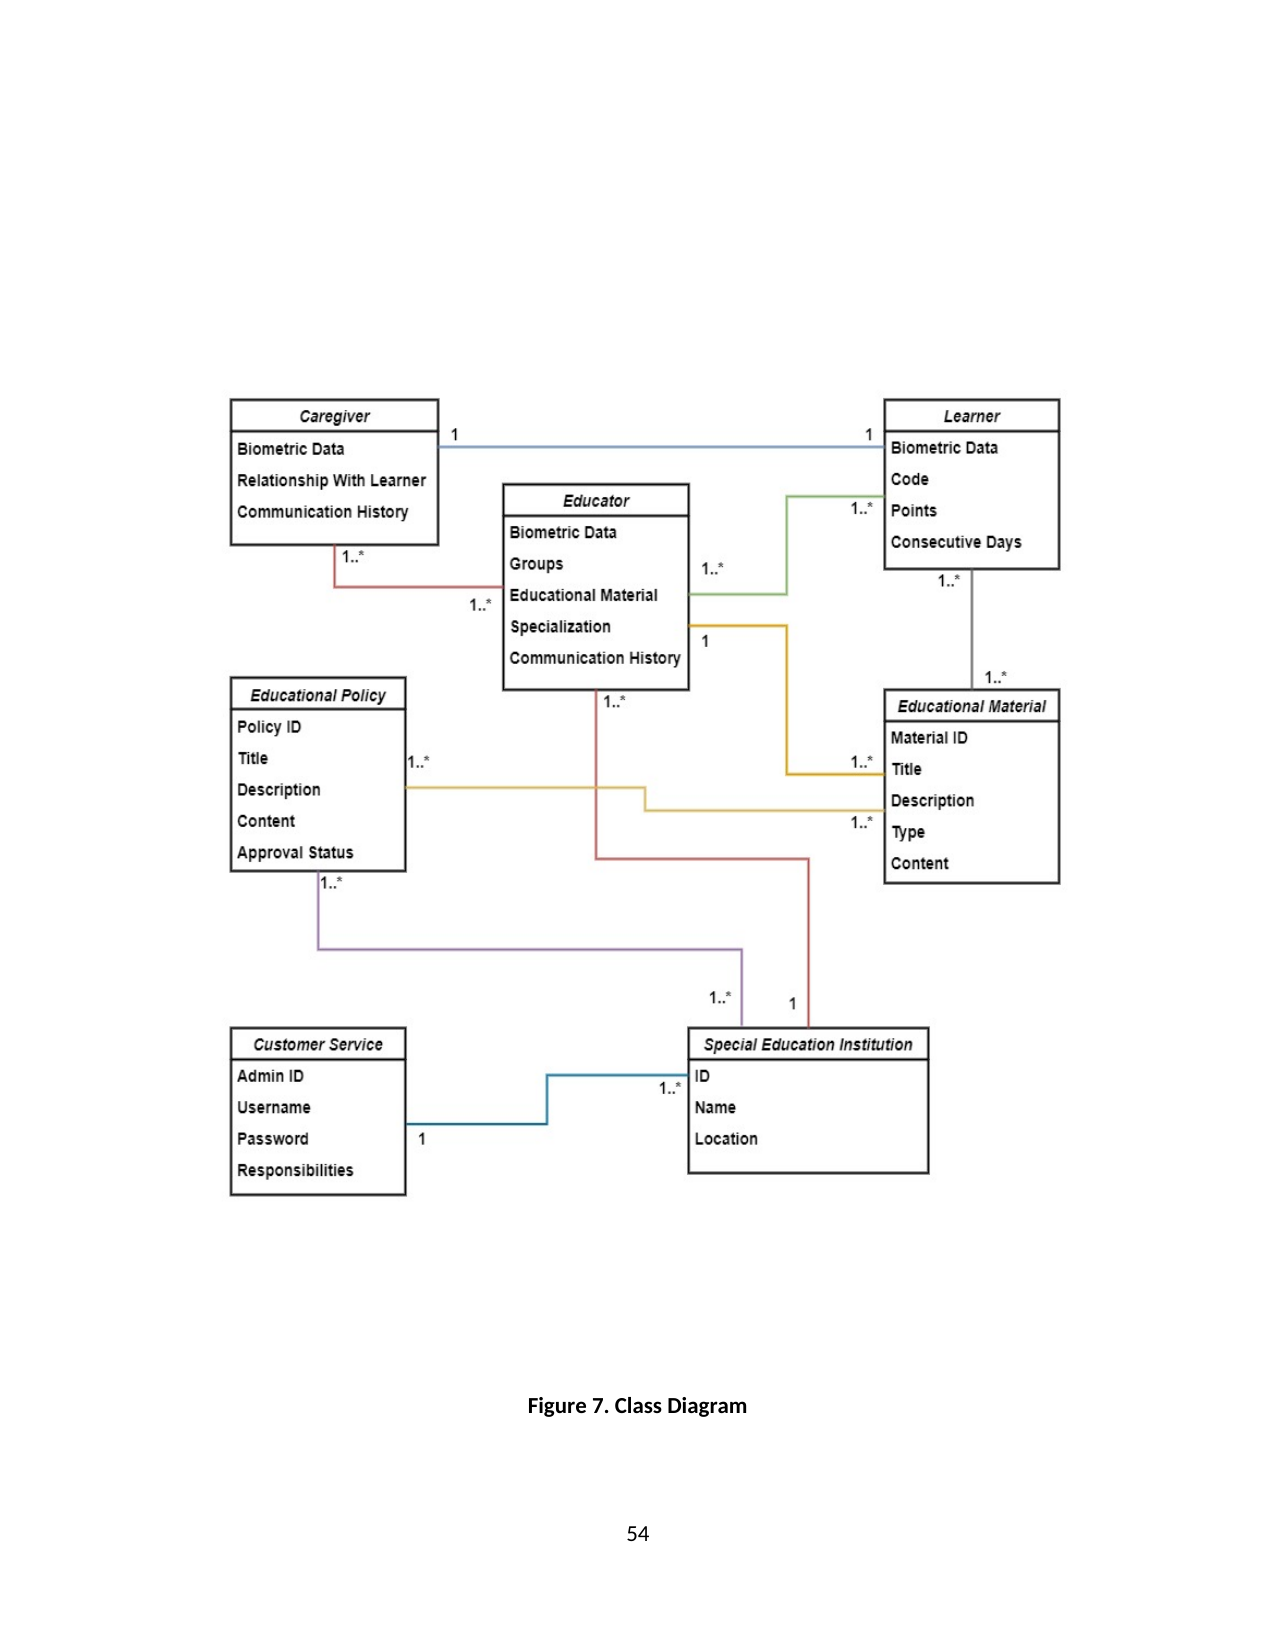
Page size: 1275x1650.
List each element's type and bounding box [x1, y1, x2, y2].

picture [187, 351, 1088, 1239]
